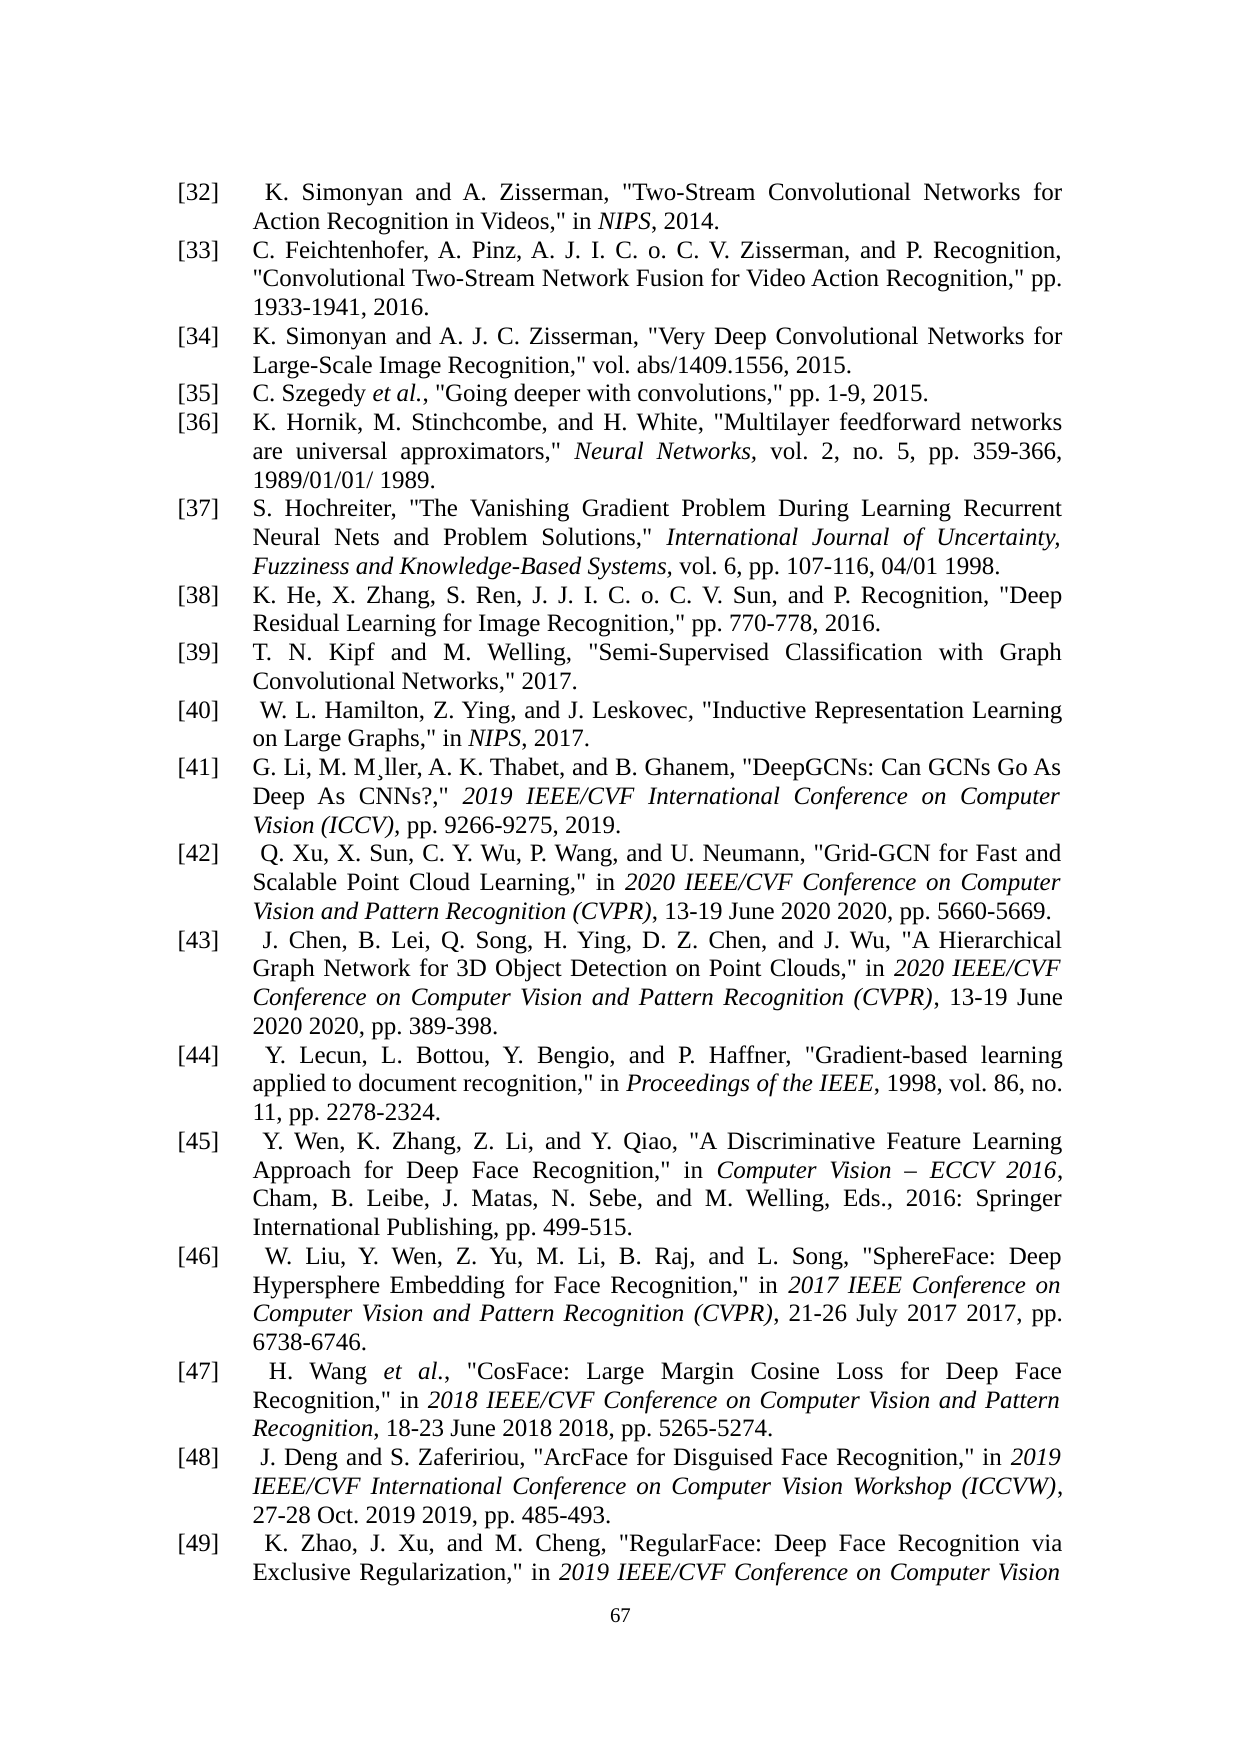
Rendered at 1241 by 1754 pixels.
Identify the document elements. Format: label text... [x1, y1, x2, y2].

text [177, 1528, 1063, 1586]
text [41] G. Li, M. M¸ller, A. K. Thabet, and B. Ghanem, "DeepGCNs: Can GCNs Go As Deep As CNNs?," 2019 IEEE/CVF International Conference on Computer Vision (ICCV), pp. 9266-9275, 2019. [177, 752, 1063, 838]
text [44] Y. Lecun, L. Bottou, Y. Bengio, and P. Haffner, "Gradient-based learning applied to document recognition," in Proceedings of the IEEE, 1998, vol. 86, no. 11, pp. 2278-2324. [177, 1040, 1063, 1126]
text [38] K. He, X. Zhang, S. Ren, J. J. I. C. o. C. V. Sun, and P. Recognition, "Deep Residual Learning for Image Recognition," pp. 770-778, 2016. [177, 580, 1063, 637]
text [40] W. L. Hamilton, Z. Ying, and J. Leskovec, "Inductive Representation Learning on Large Graphs," in NIPS, 2017. [177, 695, 1063, 752]
text [33] C. Feichtenhofer, A. Pinz, A. J. I. C. o. C. V. Zisserman, and P. Recognition, "Convolutional Two-Stream Network Fusion for Video Action Recognition," pp. 1933-1941, 2016. [177, 235, 1063, 321]
text [47] H. Wang et al., "CosFace: Large Margin Cosine Loss for Deep Face Recognition," in 2018 IEEE/CVF Conference on Computer Vision and Pattern Recognition, 18-23 June 2018 2018, pp. 5265-5274. [177, 1356, 1063, 1442]
text [46] W. Liu, Y. Wen, Z. Yu, M. Li, B. Raj, and L. Song, "SphereFace: Deep Hypersphere Embedding for Face Recognition," in 2017 IEEE Conference on Computer Vision and Pattern Recognition (CVPR), 21-26 July 2017 2017, pp. 6738-6746. [177, 1241, 1063, 1356]
text [37] S. Hochreiter, "The Vanishing Gradient Problem During Learning Recurrent Neural Nets and Problem Solutions," International Journal of Uncertainty, Fuzziness and Knowledge-Based Systems, vol. 6, pp. 107-116, 04/01 1998. [177, 493, 1063, 580]
text [43] J. Chen, B. Lei, Q. Song, H. Ying, D. Z. Chen, and J. Wu, "A Hierarchical Graph Network for 3D Object Detection on Point Clouds," in 2020 IEEE/CVF Conference on Computer Vision and Pattern Recognition (CVPR), 13-19 June 2020 2020, pp. 389-398. [177, 925, 1063, 1040]
text [39] T. N. Kipf and M. Welling, "Semi-Supervised Classification with Graph Convolutional Networks," 2017. [177, 637, 1063, 695]
text [42] Q. Xu, X. Sun, C. Y. Wu, P. Wang, and U. Neumann, "Grid-GCN for Fast and Scalable Point Cloud Learning," in 2020 IEEE/CVF Conference on Computer Vision and Pattern Recognition (CVPR), 13-19 June 2020 2020, pp. 5660-5669. [177, 838, 1063, 925]
text [45] Y. Wen, K. Zhang, Z. Li, and Y. Qiao, "A Discriminative Feature Learning Approach for Deep Face Recognition," in Computer Vision – ECCV 2016, Cham, B. Leibe, J. Matas, N. Sebe, and M. Welling, Eds., 2016: Springer International Publishing, pp. 499-515. [177, 1126, 1063, 1241]
text [35] C. Szegedy et al., "Going deeper with convolutions," pp. 1-9, 2015. [177, 378, 1063, 407]
text [48] J. Deng and S. Zafeririou, "ArcFace for Disguised Face Recognition," in 2019 IEEE/CVF International Conference on Computer Vision Workshop (ICCVW), 27-28 Oct. 2019 2019, pp. 485-493. [177, 1442, 1063, 1528]
text [32] K. Simonyan and A. Zisserman, "Two-Stream Convolutional Networks for Action Recognition in Videos," in NIPS, 2014. [177, 177, 1063, 235]
text [36] K. Hornik, M. Stinchcombe, and H. White, "Multilayer feedforward networks are universal approximators," Neural Networks, vol. 2, no. 5, pp. 359-366, 1989/01/01/ 1989. [177, 407, 1063, 493]
text [34] K. Simonyan and A. J. C. Zisserman, "Very Deep Convolutional Networks for Large-Scale Image Recognition," vol. abs/1409.1556, 2015. [177, 321, 1063, 378]
